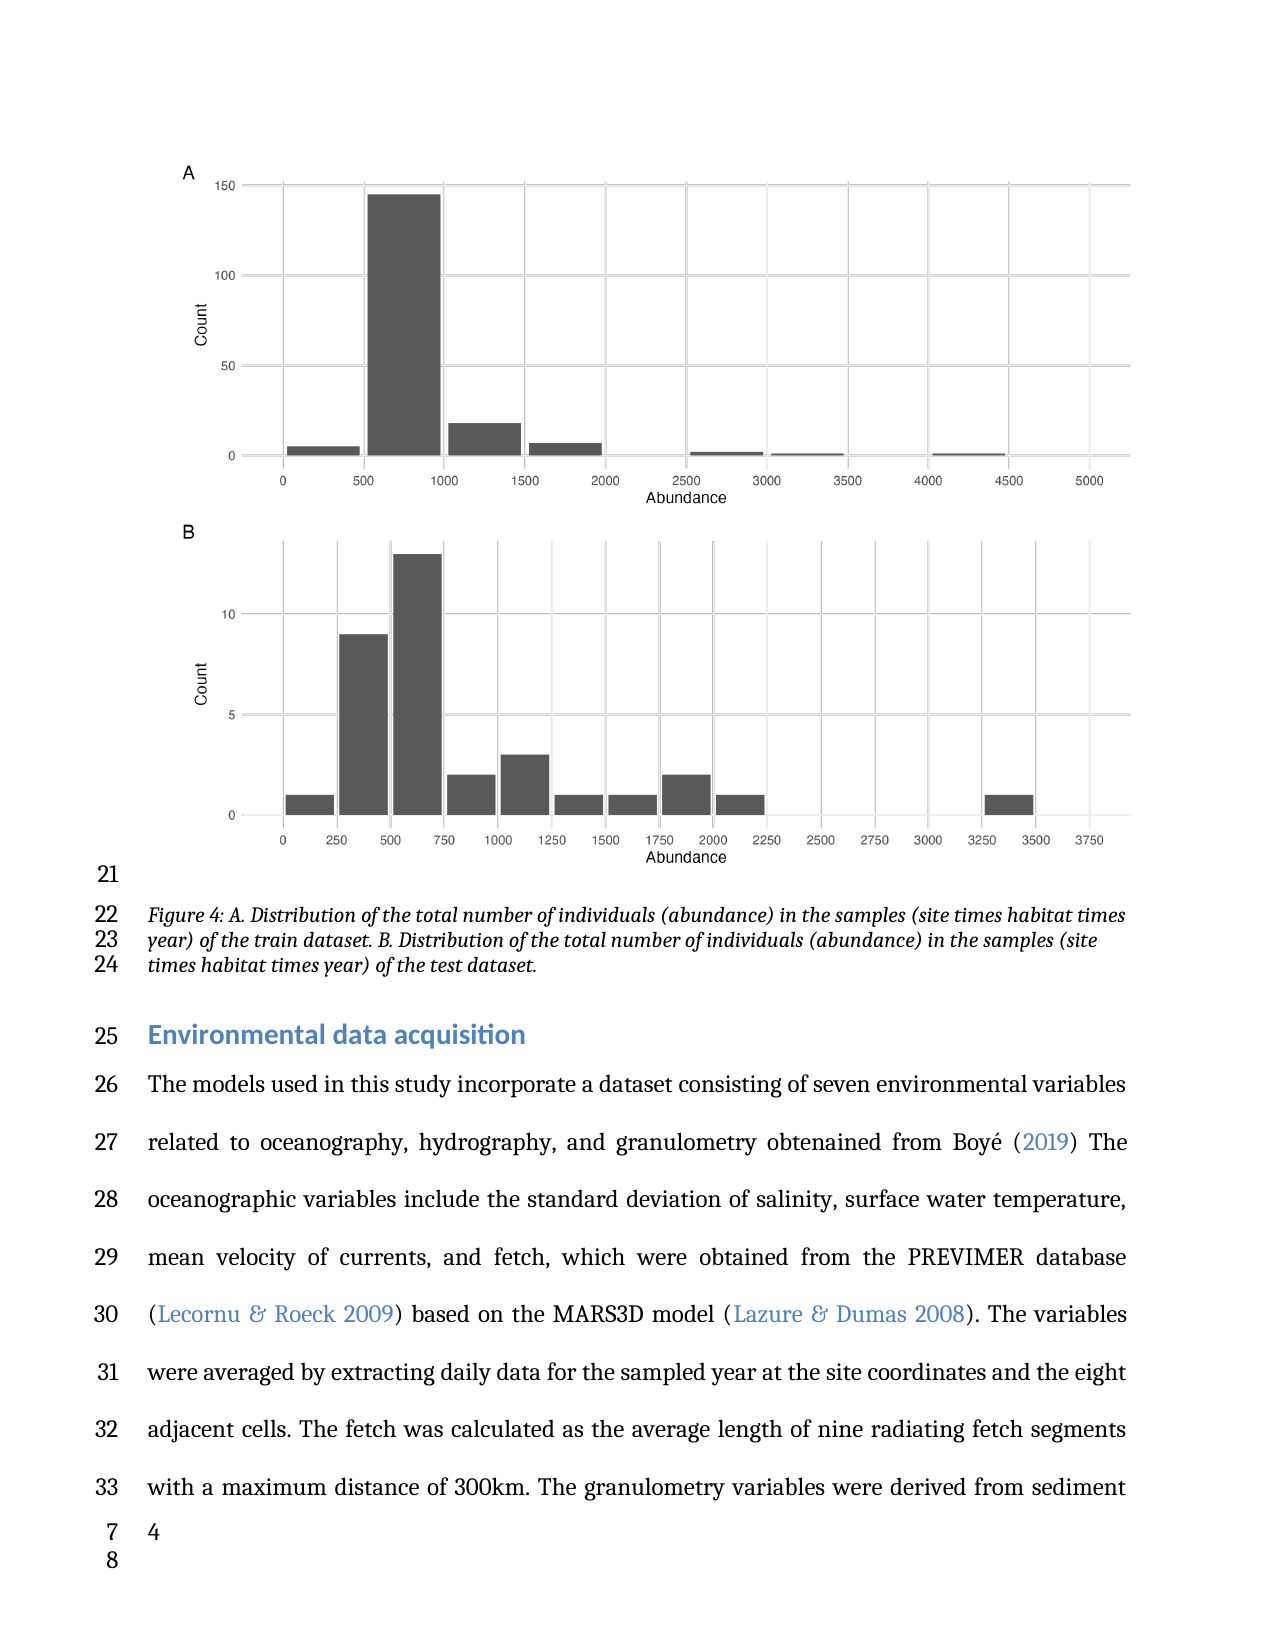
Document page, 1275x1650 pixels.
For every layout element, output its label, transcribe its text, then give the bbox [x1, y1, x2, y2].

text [148, 1070, 1127, 1502]
picture [166, 147, 1146, 882]
text Figure 4: A. Distribution of the total number of individuals (abundance) in the samples (site times habitat times year) of the train dataset. B. Distribution of the total number of individuals (abundance) in the samples (site times habitat times year) of the test dataset. [148, 903, 1127, 978]
subtitle Environmental data acquisition [148, 1016, 1127, 1052]
